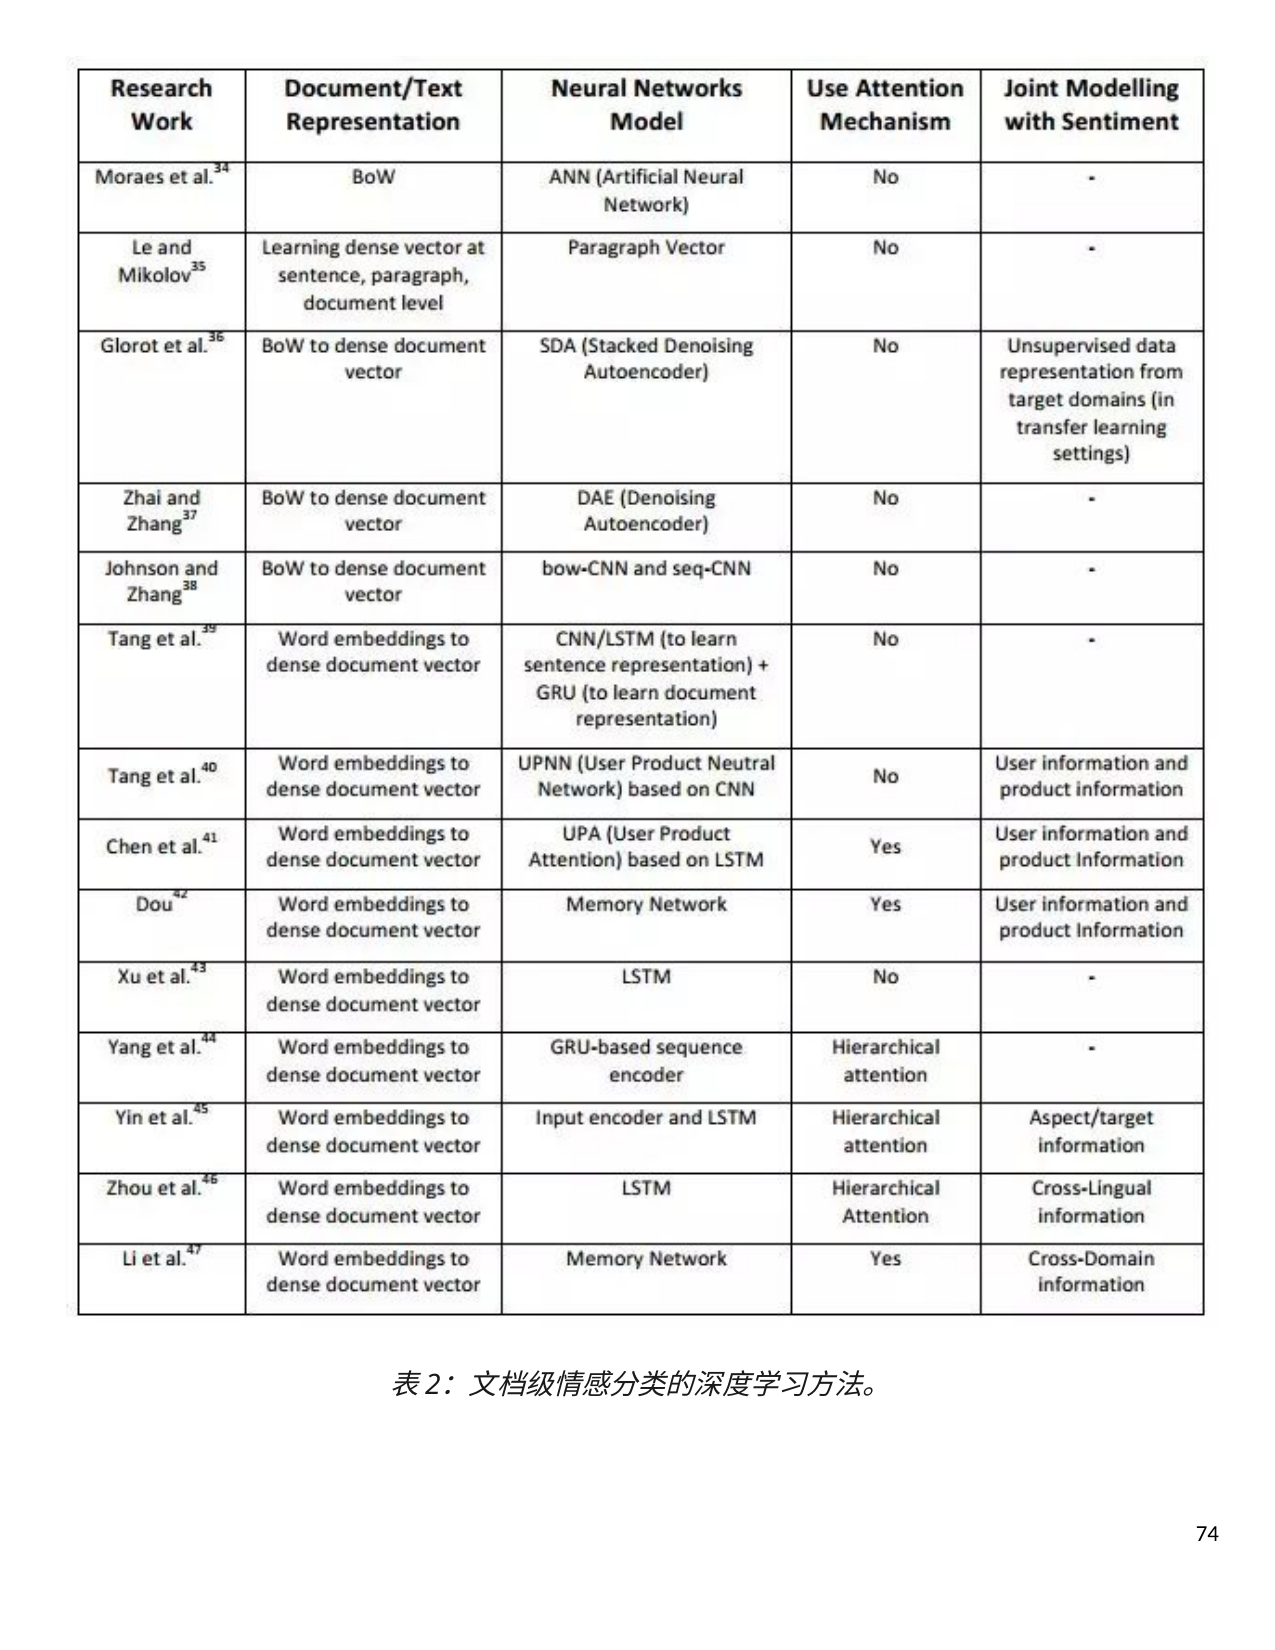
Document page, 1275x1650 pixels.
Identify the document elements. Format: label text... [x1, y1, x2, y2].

picture [65, 56, 1218, 1327]
text 表 2：文档级情感分类的深度学习方法。 [66, 1361, 1219, 1402]
